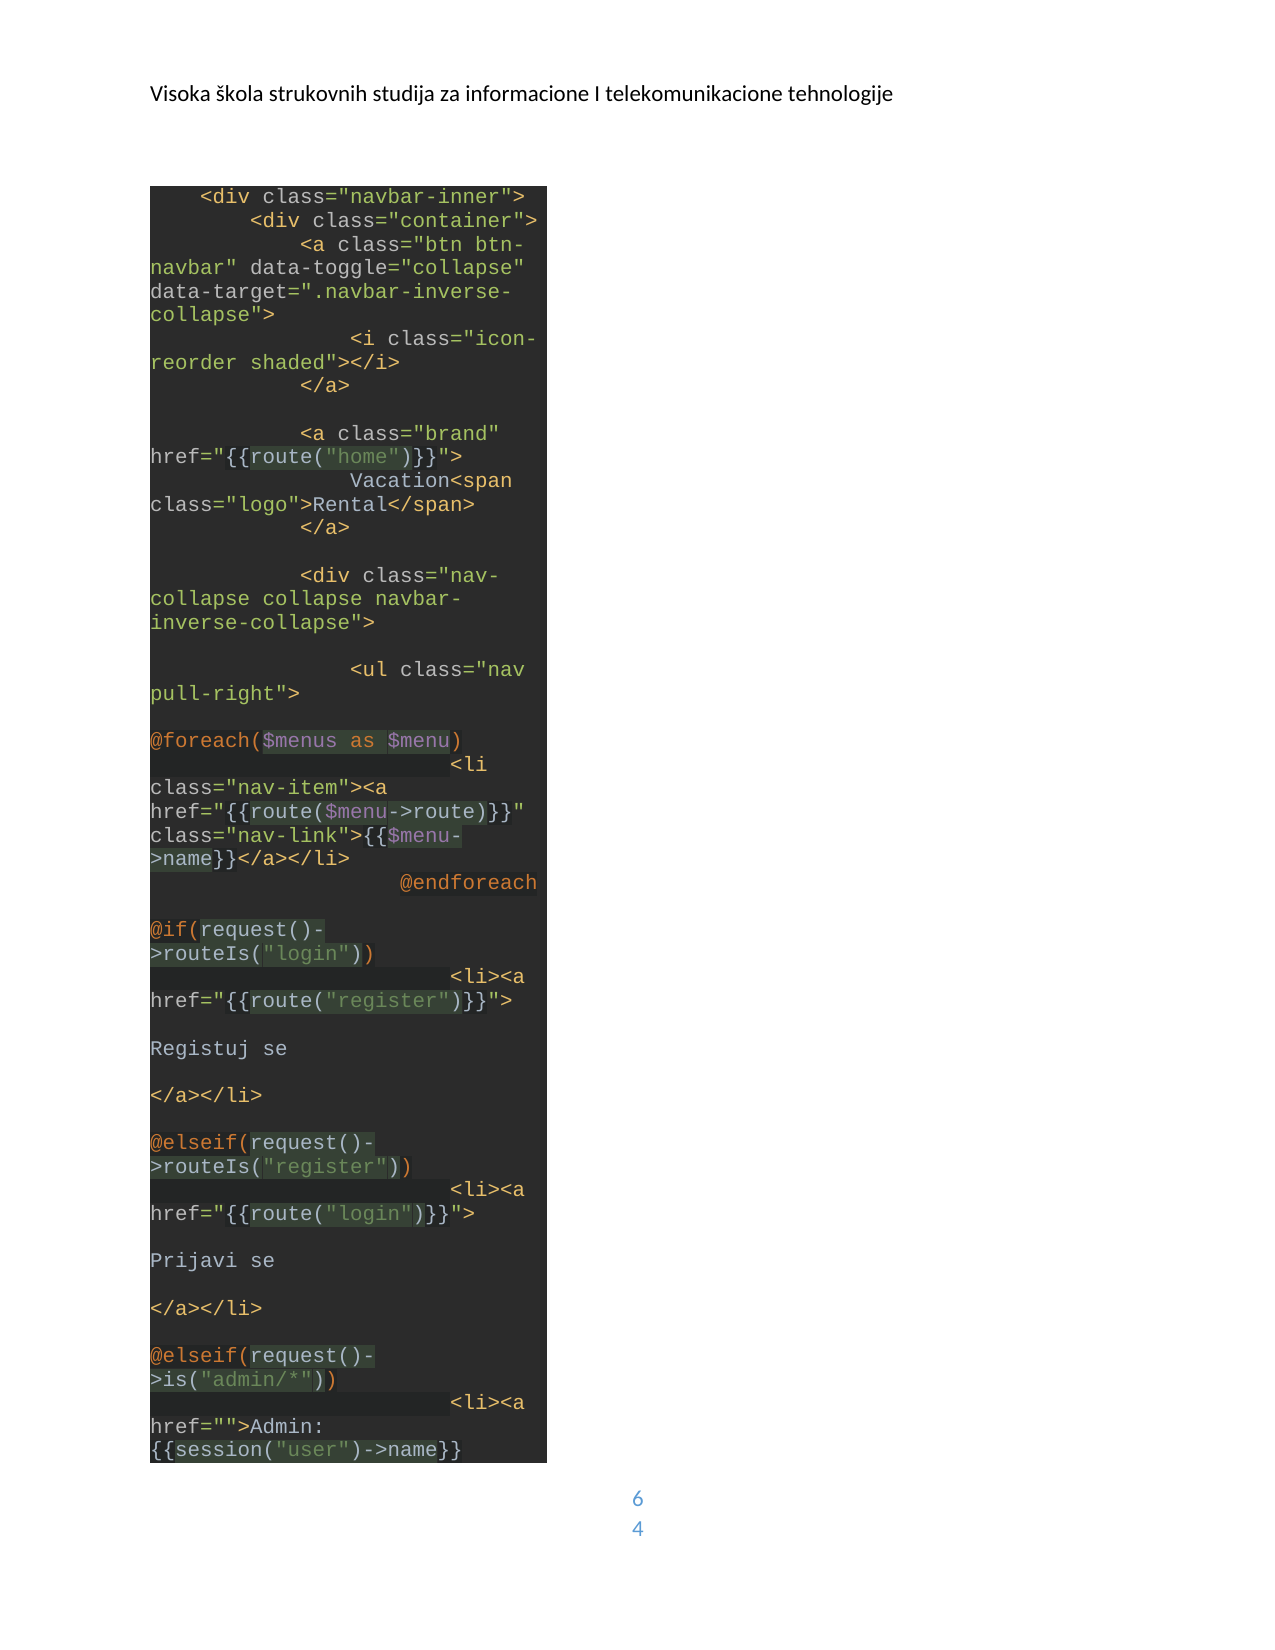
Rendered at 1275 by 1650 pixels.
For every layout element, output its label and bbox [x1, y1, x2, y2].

text [150, 186, 547, 1463]
